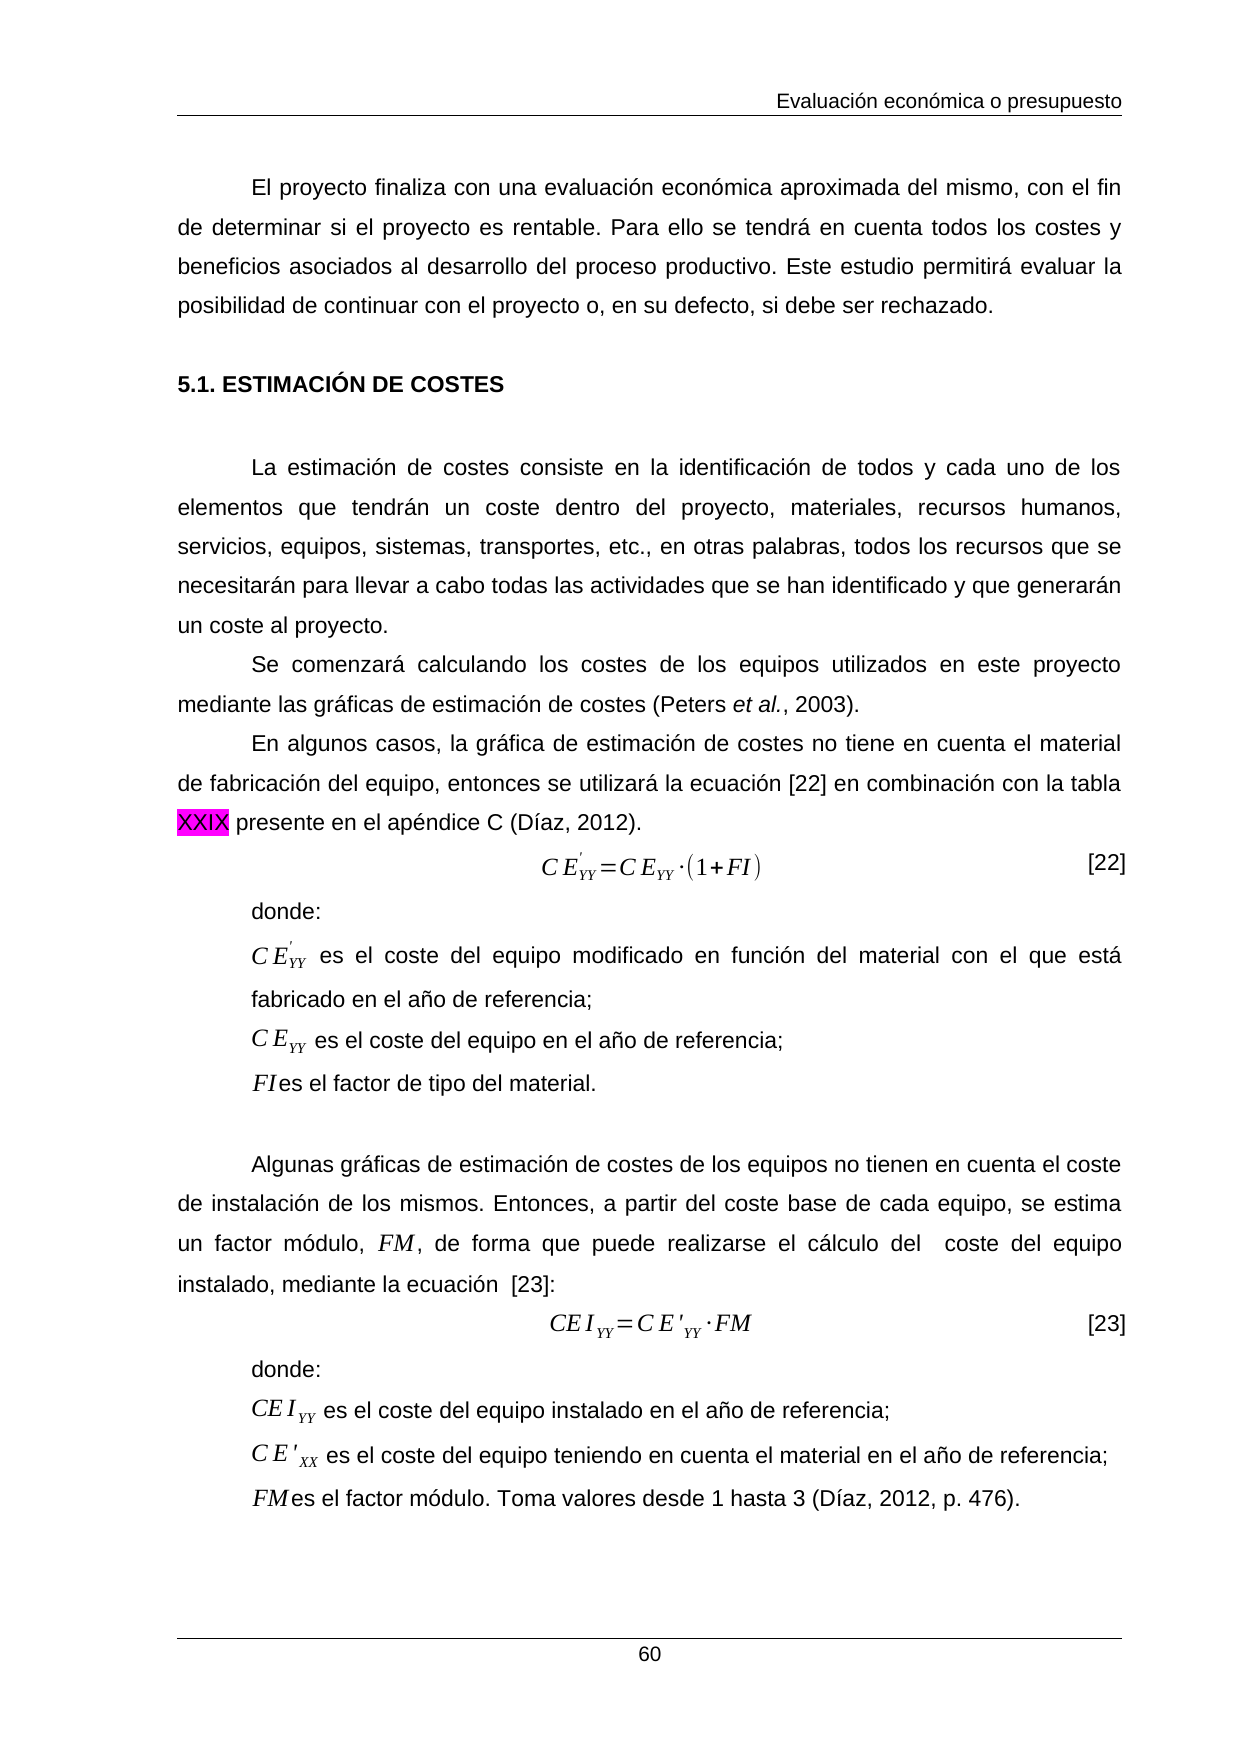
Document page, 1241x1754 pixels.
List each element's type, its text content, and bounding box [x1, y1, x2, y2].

text La estimación de costes consiste en la identificación de todos y cada uno de los elementos que tendrán un coste dentro del proyecto, materiales, recursos humanos, servicios, equipos, sistemas, transportes, etc., en otras palabras, todos los recursos que se necesitarán para llevar a cabo todas las actividades que se han identificado y que generarán un coste al proyecto. [177, 454, 1122, 638]
text es el coste del equipo instalado en el año de referencia; [177, 1395, 1122, 1426]
table_header [166, 849, 1063, 898]
text donde: [177, 898, 1122, 924]
text donde: [177, 1356, 1122, 1382]
text es el coste del equipo en el año de referencia; [251, 1025, 1122, 1056]
table_header [22] [1063, 849, 1137, 898]
text es el factor módulo. Toma valores desde 1 hasta 3 (Díaz, 2012, p. 476). [177, 1484, 1122, 1513]
table_header [23] [1063, 1310, 1137, 1356]
text Algunas gráficas de estimación de costes de los equipos no tienen en cuenta el coste de instalación de los mismos. Entonces, a partir del coste base de cada equipo, se estima un factor módulo, , de forma que puede realizarse el cálculo del coste del equipo instalado, mediante la ecuación [23]: [177, 1151, 1122, 1297]
text es el factor de tipo del material. [251, 1069, 1122, 1098]
text Se comenzará calculando los costes de los equipos utilizados en este proyecto mediante las gráficas de estimación de costes (Peters et al., 2003). [177, 651, 1122, 717]
text 5.1. ESTIMACIÓN DE COSTES [177, 371, 1122, 398]
text El proyecto finaliza con una evaluación económica aproximada del mismo, con el fin de determinar si el proyecto es rentable. Para ello se tendrá en cuenta todos los costes y beneficios asociados al desarrollo del proceso productivo. Este estudio permitirá evaluar la posibilidad de continuar con el proyecto o, en su defecto, si debe ser rechazado. [177, 174, 1122, 319]
table_header [166, 1310, 1063, 1356]
text En algunos casos, la gráfica de estimación de costes no tiene en cuenta el material de fabricación del equipo, entonces se utilizará la ecuación [22] en combinación con la tabla XXIX presente en el apéndice C (Díaz, 2012). [177, 730, 1122, 836]
text es el coste del equipo teniendo en cuenta el material en el año de referencia; [177, 1439, 1122, 1471]
text es el coste del equipo modificado en función del material con el que está fabricado en el año de referencia; [251, 937, 1122, 1012]
